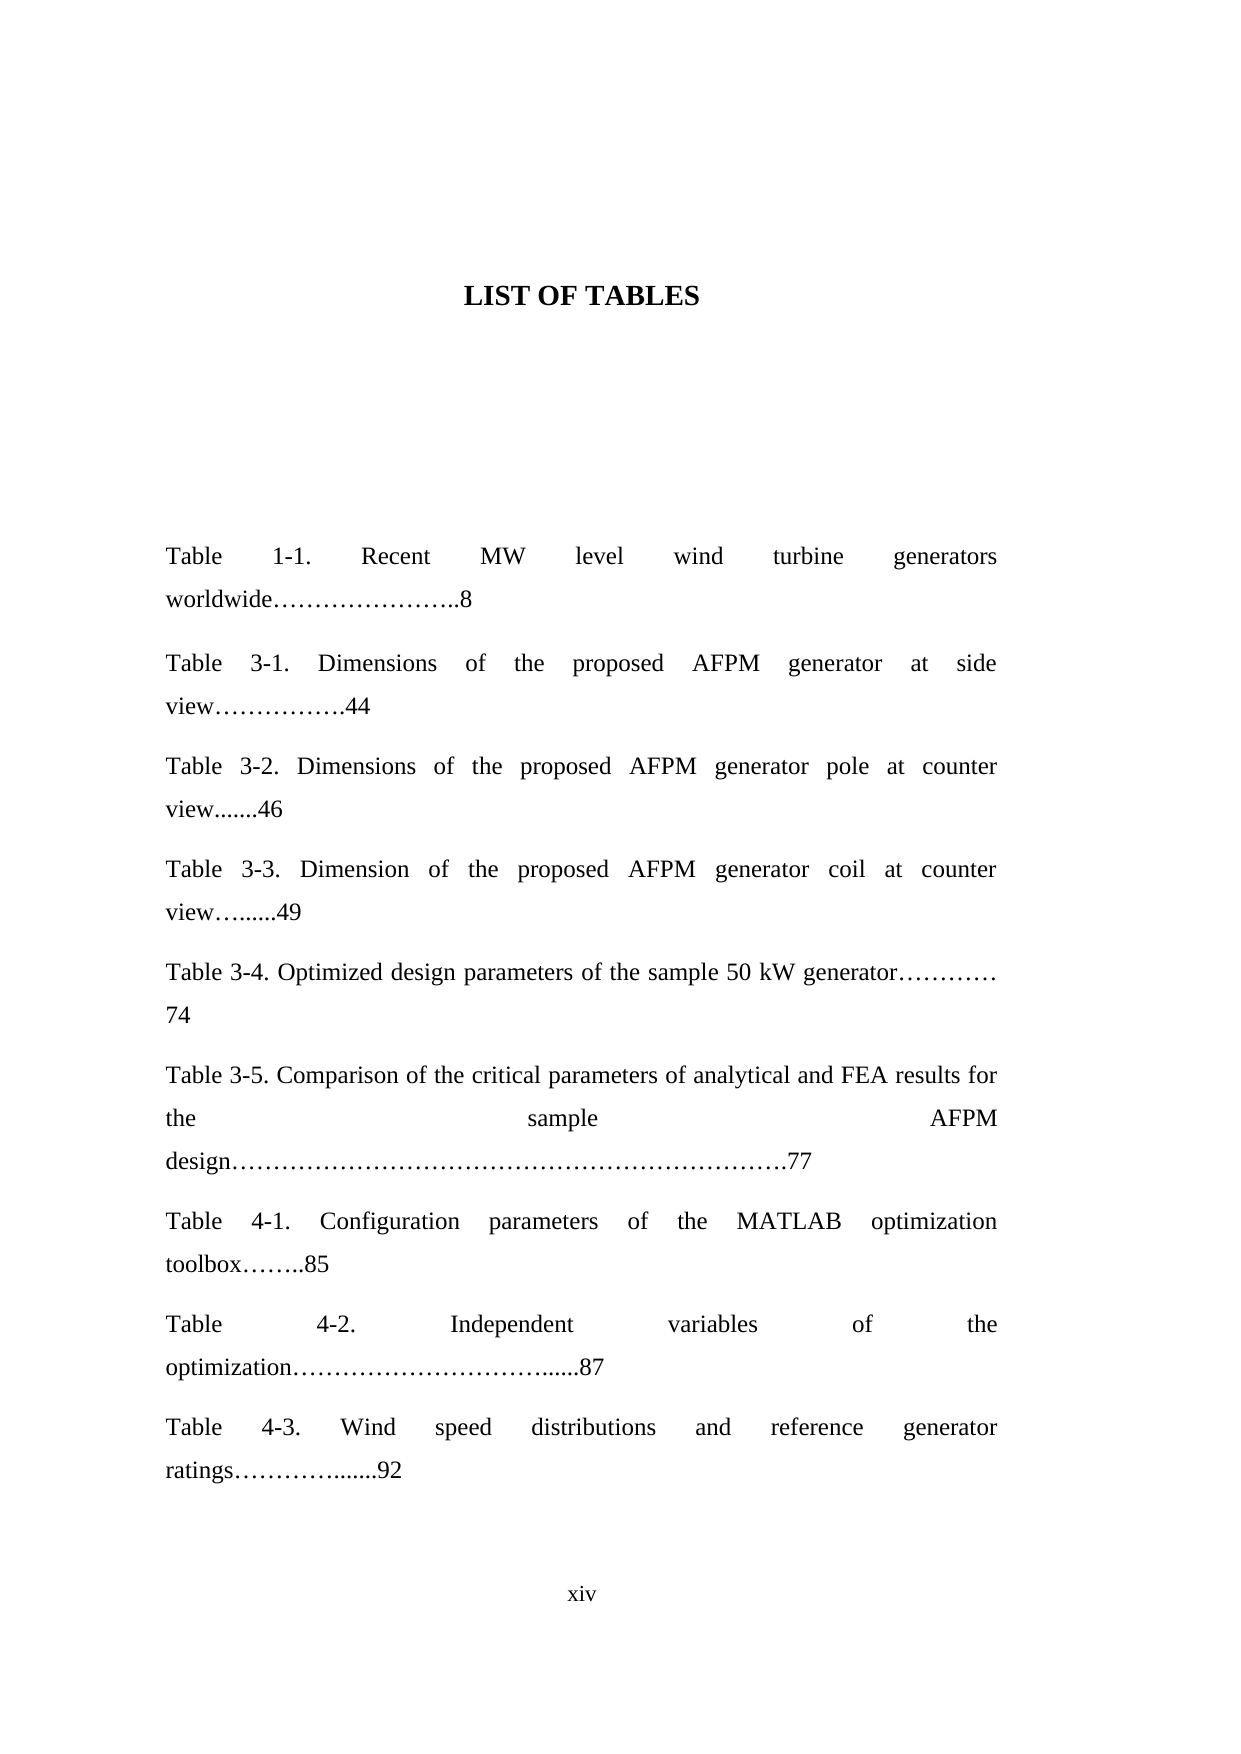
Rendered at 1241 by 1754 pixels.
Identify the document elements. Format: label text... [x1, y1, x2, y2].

text Table 4-2. Independent variables of the optimization…………………………......87 [165, 1309, 998, 1381]
text Table 1-1. Recent MW level wind turbine generators worldwide…………………..8 [165, 541, 998, 613]
text Table 4-1. Configuration parameters of the MATLAB optimization toolbox……..85 [165, 1206, 998, 1278]
text Table 3-5. Comparison of the critical parameters of analytical and FEA results for the sample AFPM design………………………………………………………….77 [165, 1060, 998, 1175]
text Table 3-3. Dimension of the proposed AFPM generator coil at counter view…......49 [165, 854, 998, 926]
text Table 3-4. Optimized design parameters of the sample 50 kW generator…………74 [165, 957, 998, 1029]
text LIST OF TABLES [165, 278, 998, 311]
text Table 4-3. Wind speed distributions and reference generator ratings………….......92 [165, 1412, 998, 1483]
text Table 3-2. Dimensions of the proposed AFPM generator pole at counter view.......46 [165, 751, 998, 823]
text Table 3-1. Dimensions of the proposed AFPM generator at side view…………….44 [165, 648, 998, 720]
